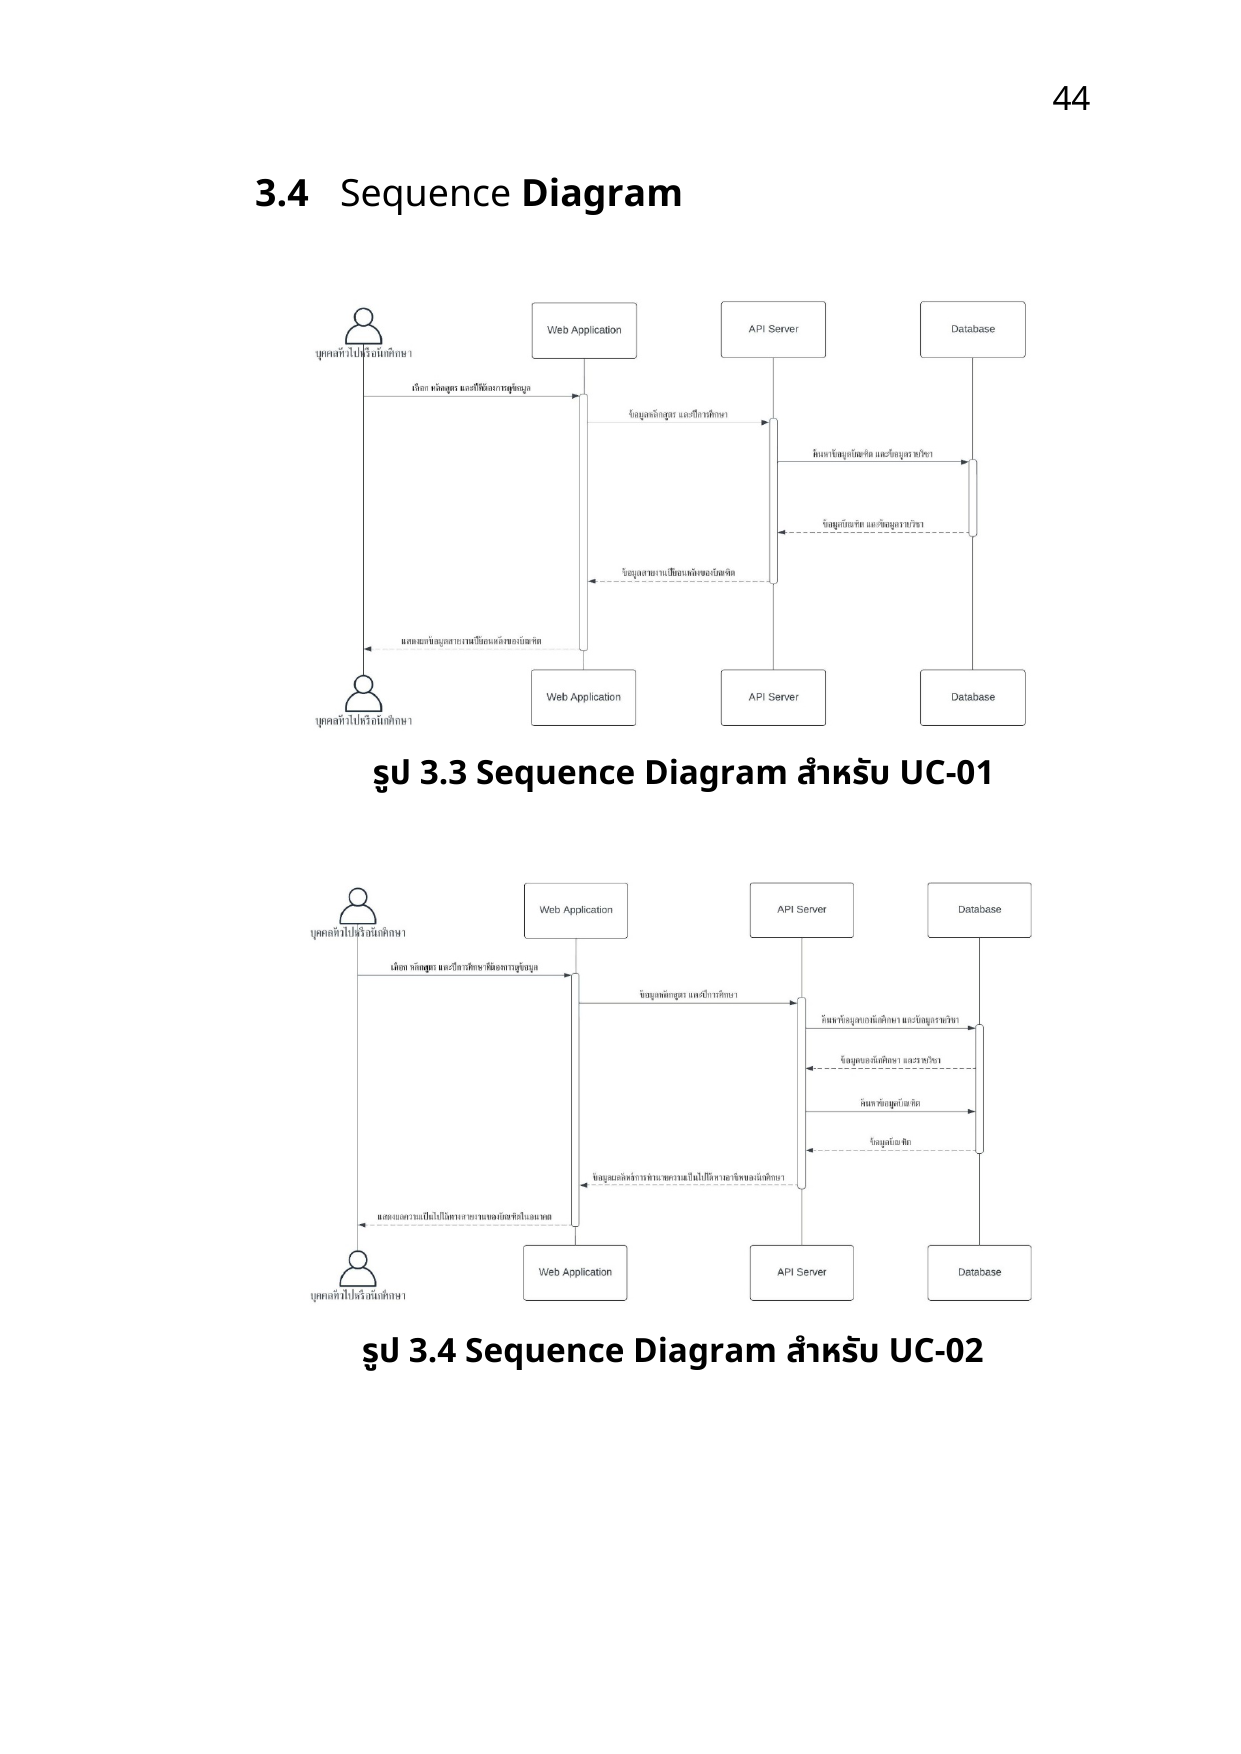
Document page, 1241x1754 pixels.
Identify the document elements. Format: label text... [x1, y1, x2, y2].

list Sequence Diagram [255, 166, 1090, 217]
picture [292, 282, 1054, 746]
list รูป 3.3 Sequence Diagram สำหรับ UC-01 [277, 749, 1090, 799]
text รูป 3.4 Sequence Diagram สำหรับ UC-02 [255, 1327, 1090, 1377]
picture [292, 864, 1053, 1323]
